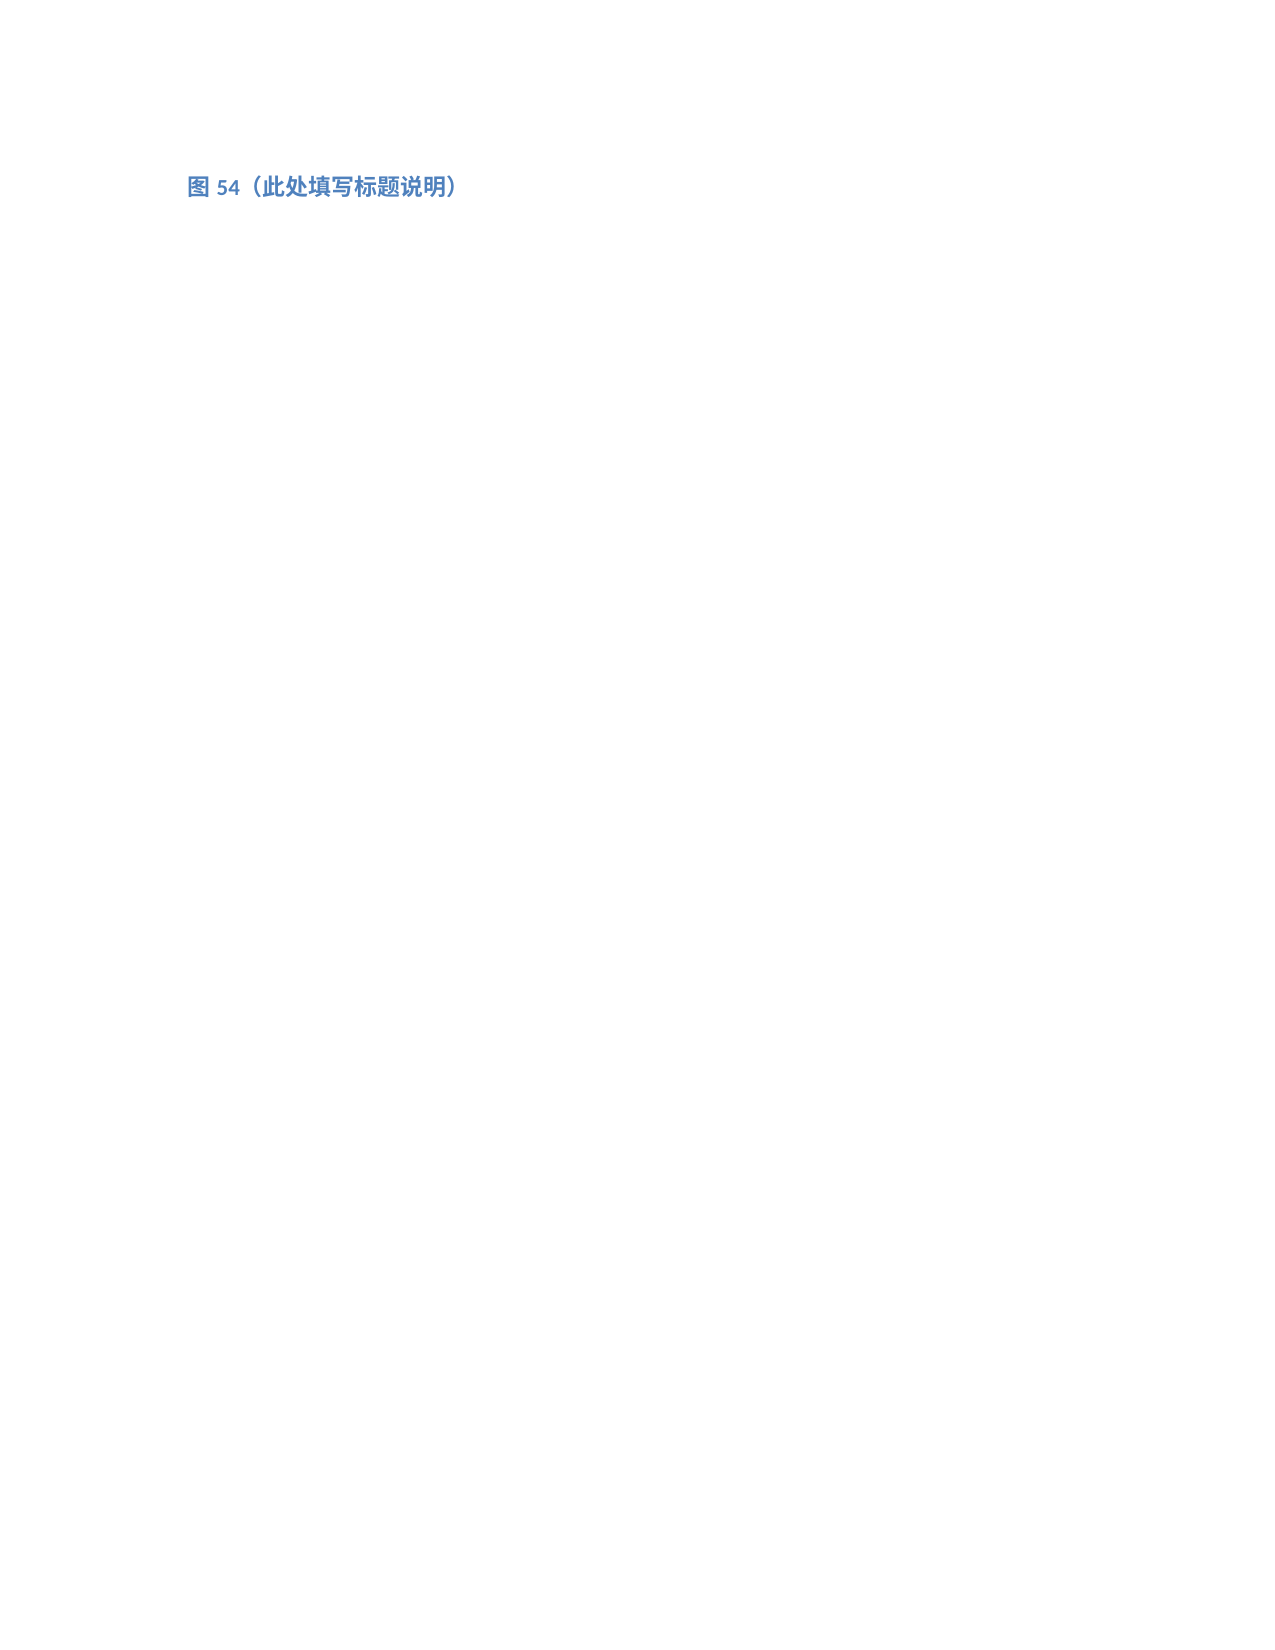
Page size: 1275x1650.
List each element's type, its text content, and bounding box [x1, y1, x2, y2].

subtitle 图 54（此处填写标题说明） [187, 171, 1087, 202]
